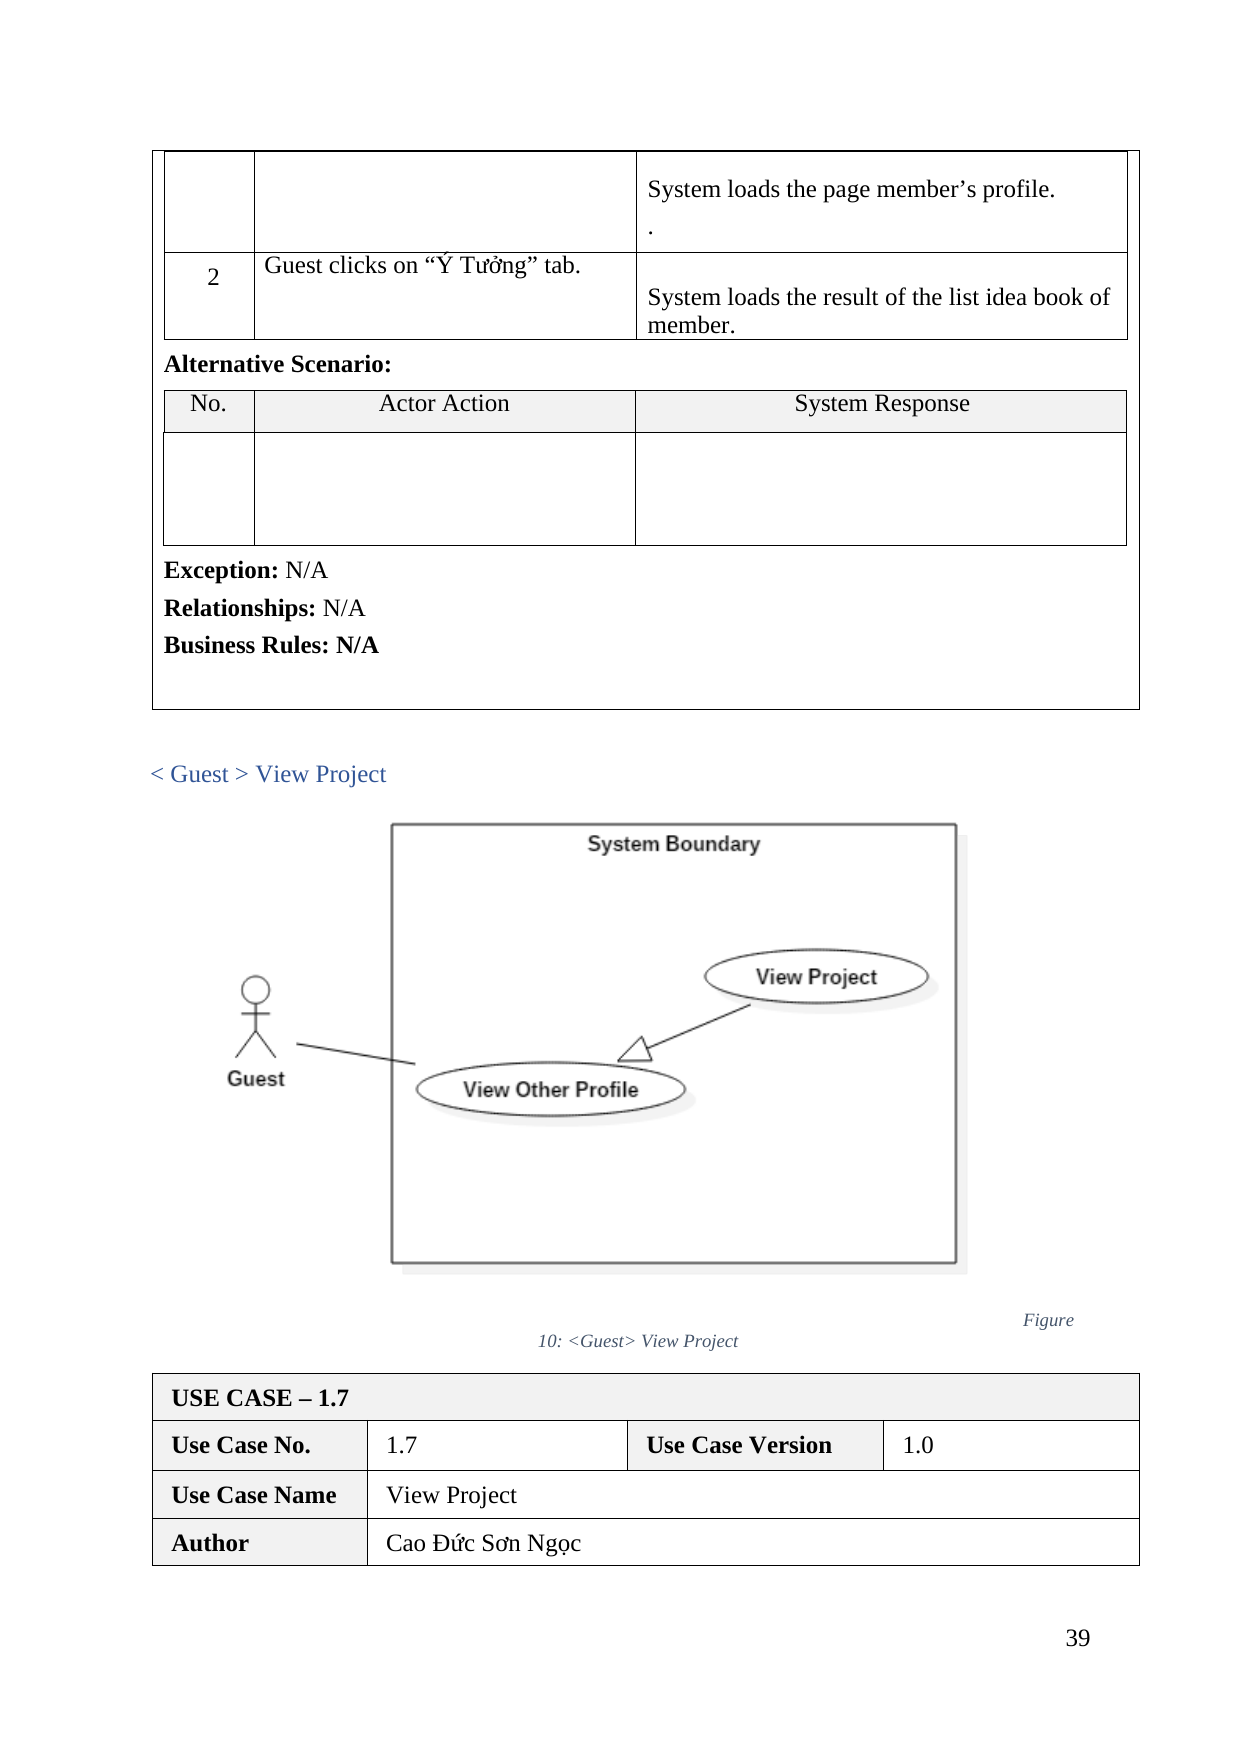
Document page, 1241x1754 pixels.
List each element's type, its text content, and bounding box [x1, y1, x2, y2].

subtitle < Guest > View Project [150, 759, 1090, 788]
table_cell Use Case Version [628, 1421, 883, 1470]
table_cell 1.0 [884, 1421, 1139, 1470]
table_cell Use Case No. [153, 1421, 367, 1470]
table_cell Use Case Name [153, 1471, 367, 1518]
picture [202, 809, 1019, 1326]
table_cell Cao Đức Sơn Ngọc [368, 1519, 1139, 1565]
table_cell Author [153, 1519, 367, 1565]
table_cell View Project [368, 1471, 1139, 1518]
table_header USE CASE – 1.7 [153, 1374, 1139, 1420]
table_cell 1.7 [368, 1421, 627, 1470]
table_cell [153, 151, 1139, 709]
